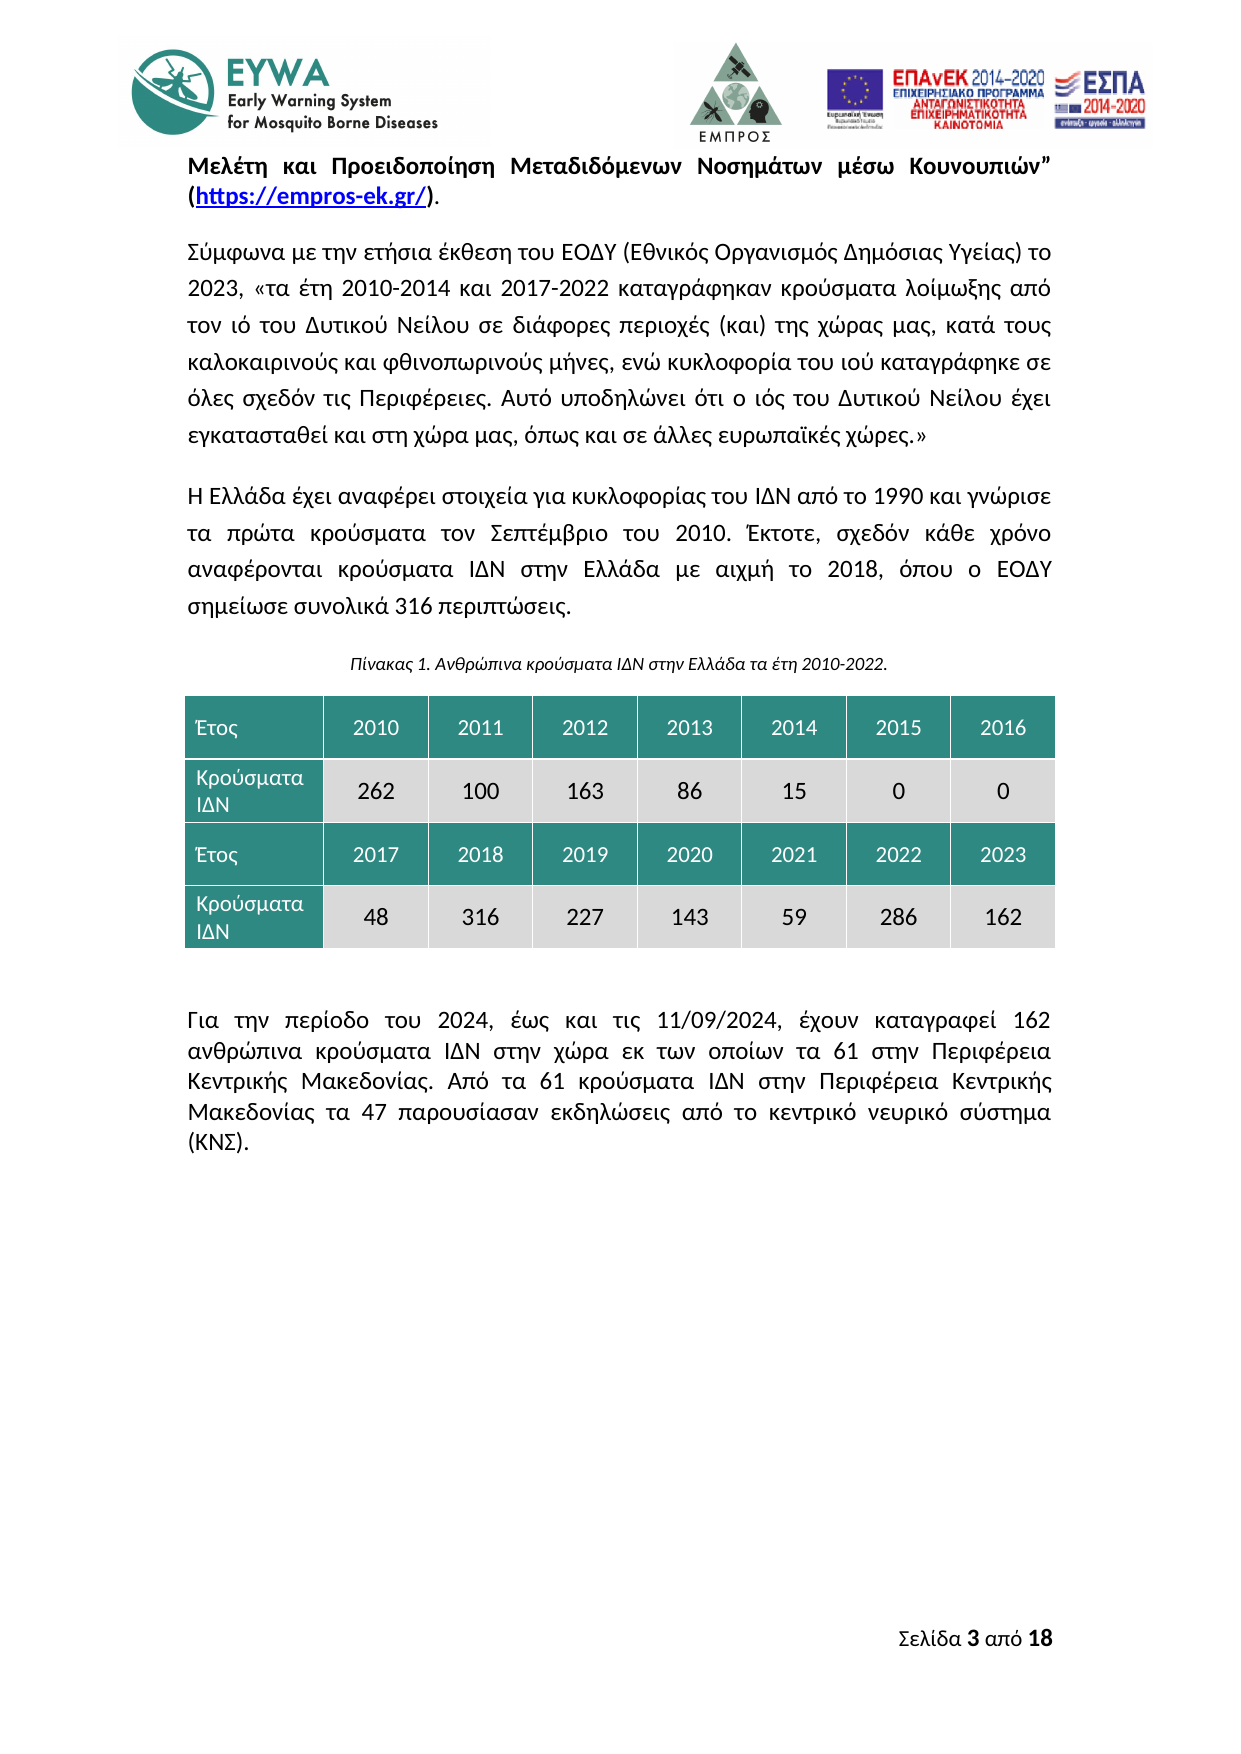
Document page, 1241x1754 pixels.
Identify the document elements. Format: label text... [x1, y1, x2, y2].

table_cell Κρούσματα ΙΔΝ [185, 760, 323, 822]
text Η Ελλάδα έχει αναφέρει στοιχεία για κυκλοφορίας του ΙΔΝ από το 1990 και γνώρισε τα πρώτα κρούσματα τον Σεπτέμβριο του 2010. Έκτοτε, σχεδόν κάθε χρόνο αναφέρονται κρούσματα ΙΔΝ στην Ελλάδα με αιχμή το 2018, όπου ο ΕΟΔΥ σημείωσε συνολικά 316 περιπτώσεις. [187, 480, 1053, 621]
table_header 2016 [951, 696, 1055, 758]
table_cell 162 [951, 886, 1055, 948]
table_cell 2018 [429, 823, 532, 885]
picture [117, 36, 492, 148]
table_cell 48 [324, 886, 428, 948]
table_cell 15 [742, 760, 846, 822]
table_cell 286 [847, 886, 950, 948]
table_cell 0 [951, 760, 1055, 822]
table_cell 262 [324, 760, 428, 822]
table_cell 2022 [847, 823, 950, 885]
table_cell 143 [638, 886, 741, 948]
table_cell 2023 [951, 823, 1055, 885]
table_cell 227 [533, 886, 637, 948]
table_cell 100 [429, 760, 532, 822]
text Για την περίοδο του 2024, έως και τις 11/09/2024, έχουν καταγραφεί 162 ανθρώπινα κρούσματα ΙΔΝ στην χώρα εκ των οποίων τα 61 στην Περιφέρεια Κεντρικής Μακεδονίας. Από τα 61 κρούσματα ΙΔΝ στην Περιφέρεια Κεντρικής Μακεδονίας τα 47 παρουσίασαν εκδηλώσεις από το κεντρικό νευρικό σύστημα (ΚΝΣ). [187, 1004, 1053, 1157]
table_header 2013 [638, 696, 741, 758]
table_cell 59 [742, 886, 846, 948]
table_header 2015 [847, 696, 950, 758]
table_header 2014 [742, 696, 846, 758]
table_cell 163 [533, 760, 637, 822]
table_cell 2017 [324, 823, 428, 885]
table_cell 2021 [742, 823, 846, 885]
table_cell 2020 [638, 823, 741, 885]
table_cell Έτος [185, 823, 323, 885]
table_cell 2019 [533, 823, 637, 885]
text Σύμφωνα με την ετήσια έκθεση του ΕΟΔΥ (Εθνικός Οργανισμός Δημόσιας Υγείας) το 2023, «τα έτη 2010-2014 και 2017-2022 καταγράφηκαν κρούσματα λοίμωξης από τον ιό του Δυτικού Νείλου σε διάφορες περιοχές (και) της χώρας μας, κατά τους καλοκαιρινούς και φθινοπωρινούς μήνες, ενώ κυκλοφορία του ιού καταγράφηκε σε όλες σχεδόν τις Περιφέρειες. Αυτό υποδηλώνει ότι ο ιός του Δυτικού Νείλου έχει εγκατασταθεί και στη χώρα μας, όπως και σε άλλες ευρωπαϊκές χώρες.» [187, 236, 1053, 449]
picture [672, 42, 1153, 149]
table_cell 0 [847, 760, 950, 822]
table_header Έτος [185, 696, 323, 758]
table_header 2012 [533, 696, 637, 758]
table_cell Κρούσματα ΙΔΝ [185, 886, 323, 948]
table_header 2011 [429, 696, 532, 758]
text Πίνακας 1. Ανθρώπινα κρούσματα ΙΔΝ στην Ελλάδα τα έτη 2010-2022. [187, 652, 1053, 674]
table_cell 316 [429, 886, 532, 948]
table_cell 86 [638, 760, 741, 822]
table_header 2010 [324, 696, 428, 758]
